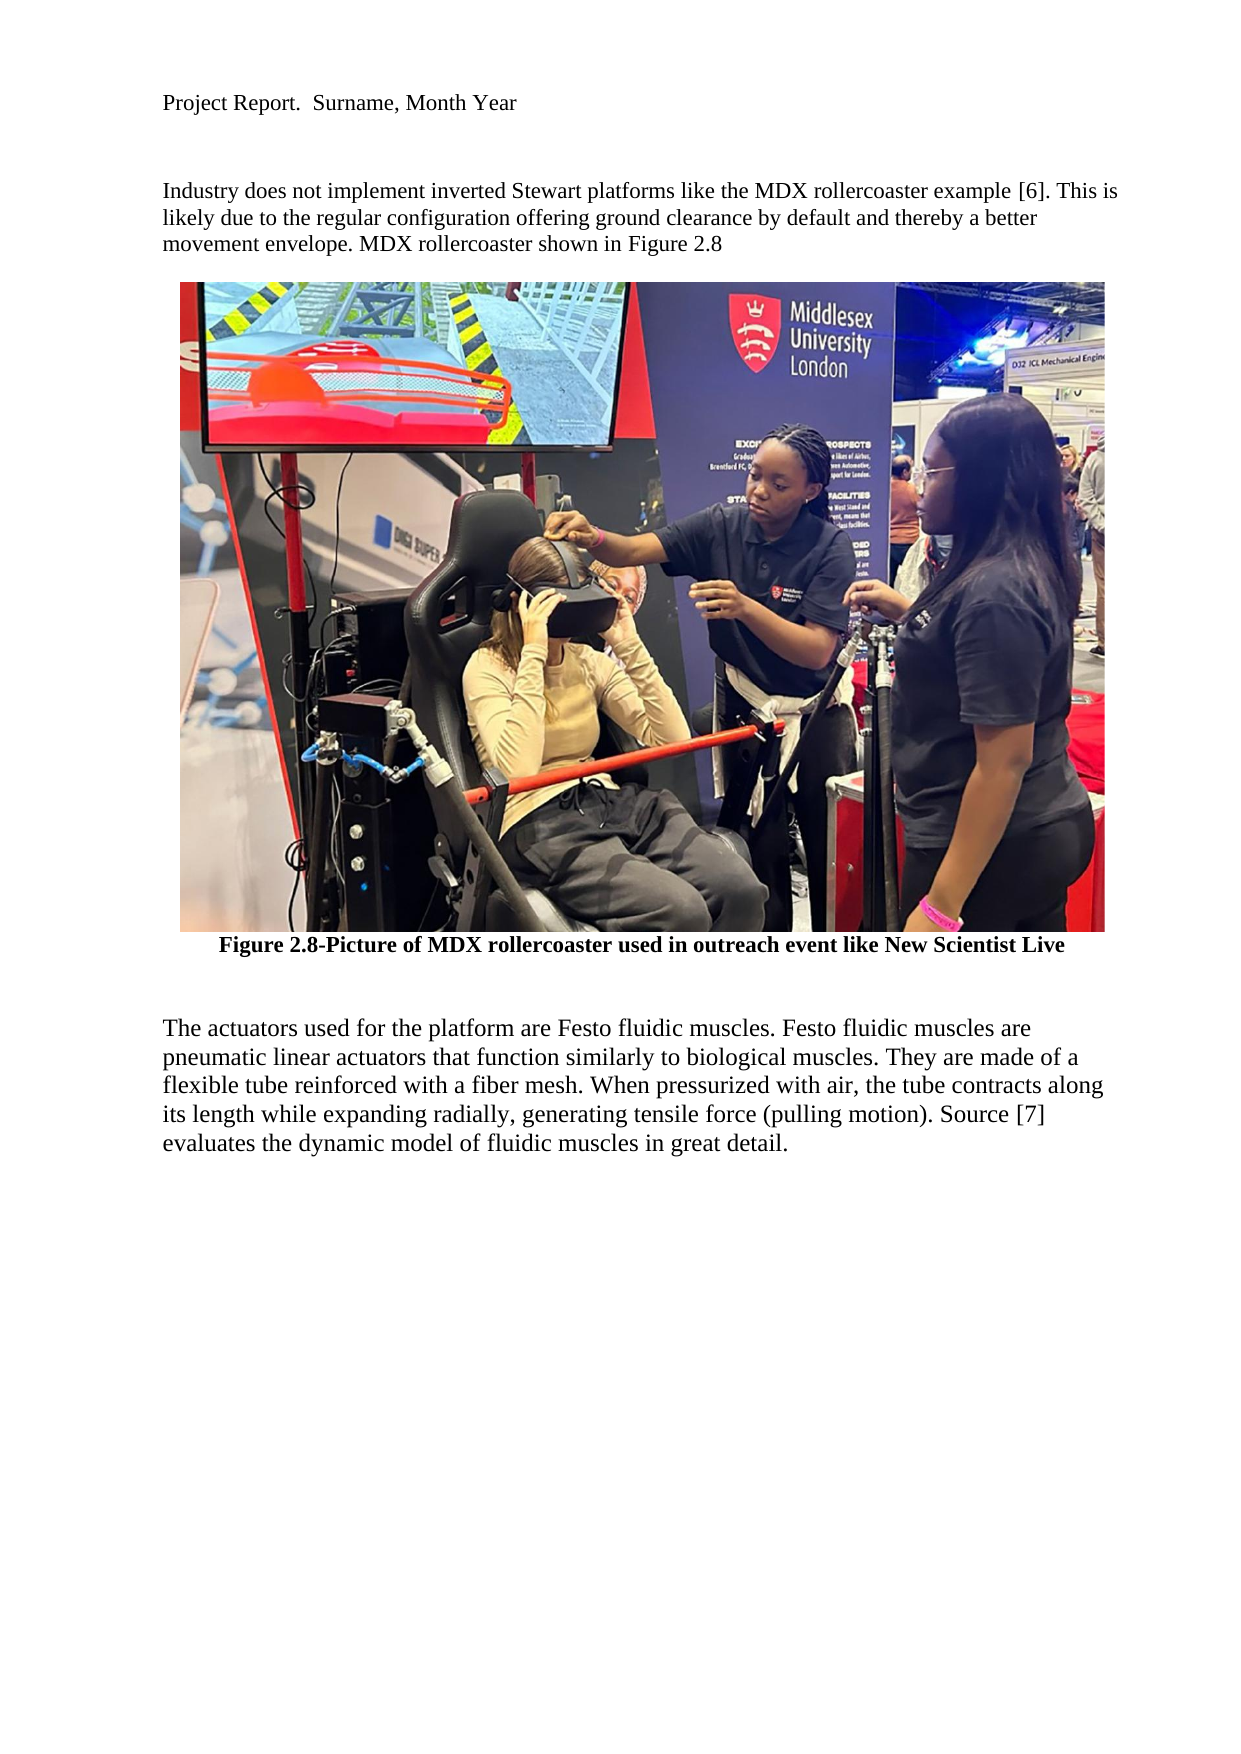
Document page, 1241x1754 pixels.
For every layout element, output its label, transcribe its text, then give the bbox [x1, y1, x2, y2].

text Industry does not implement inverted Stewart platforms like the MDX rollercoaster example . This is likely due to the regular configuration offering ground clearance by default and thereby a better movement envelope. MDX rollercoaster shown in Figure 2.6 [162, 177, 1122, 256]
picture [180, 282, 1105, 932]
text The actuators used for the platform are Festo fluidic muscles. Festo fluidic muscles are pneumatic linear actuators that function similarly to biological muscles. They are made of a flexible tube reinforced with a fiber mesh. When pressurized with air, the tube contracts along its length while expanding radially, generating tensile force (pulling motion). Source evaluates the dynamic model of fluidic muscles in great detail. [162, 1013, 1122, 1157]
